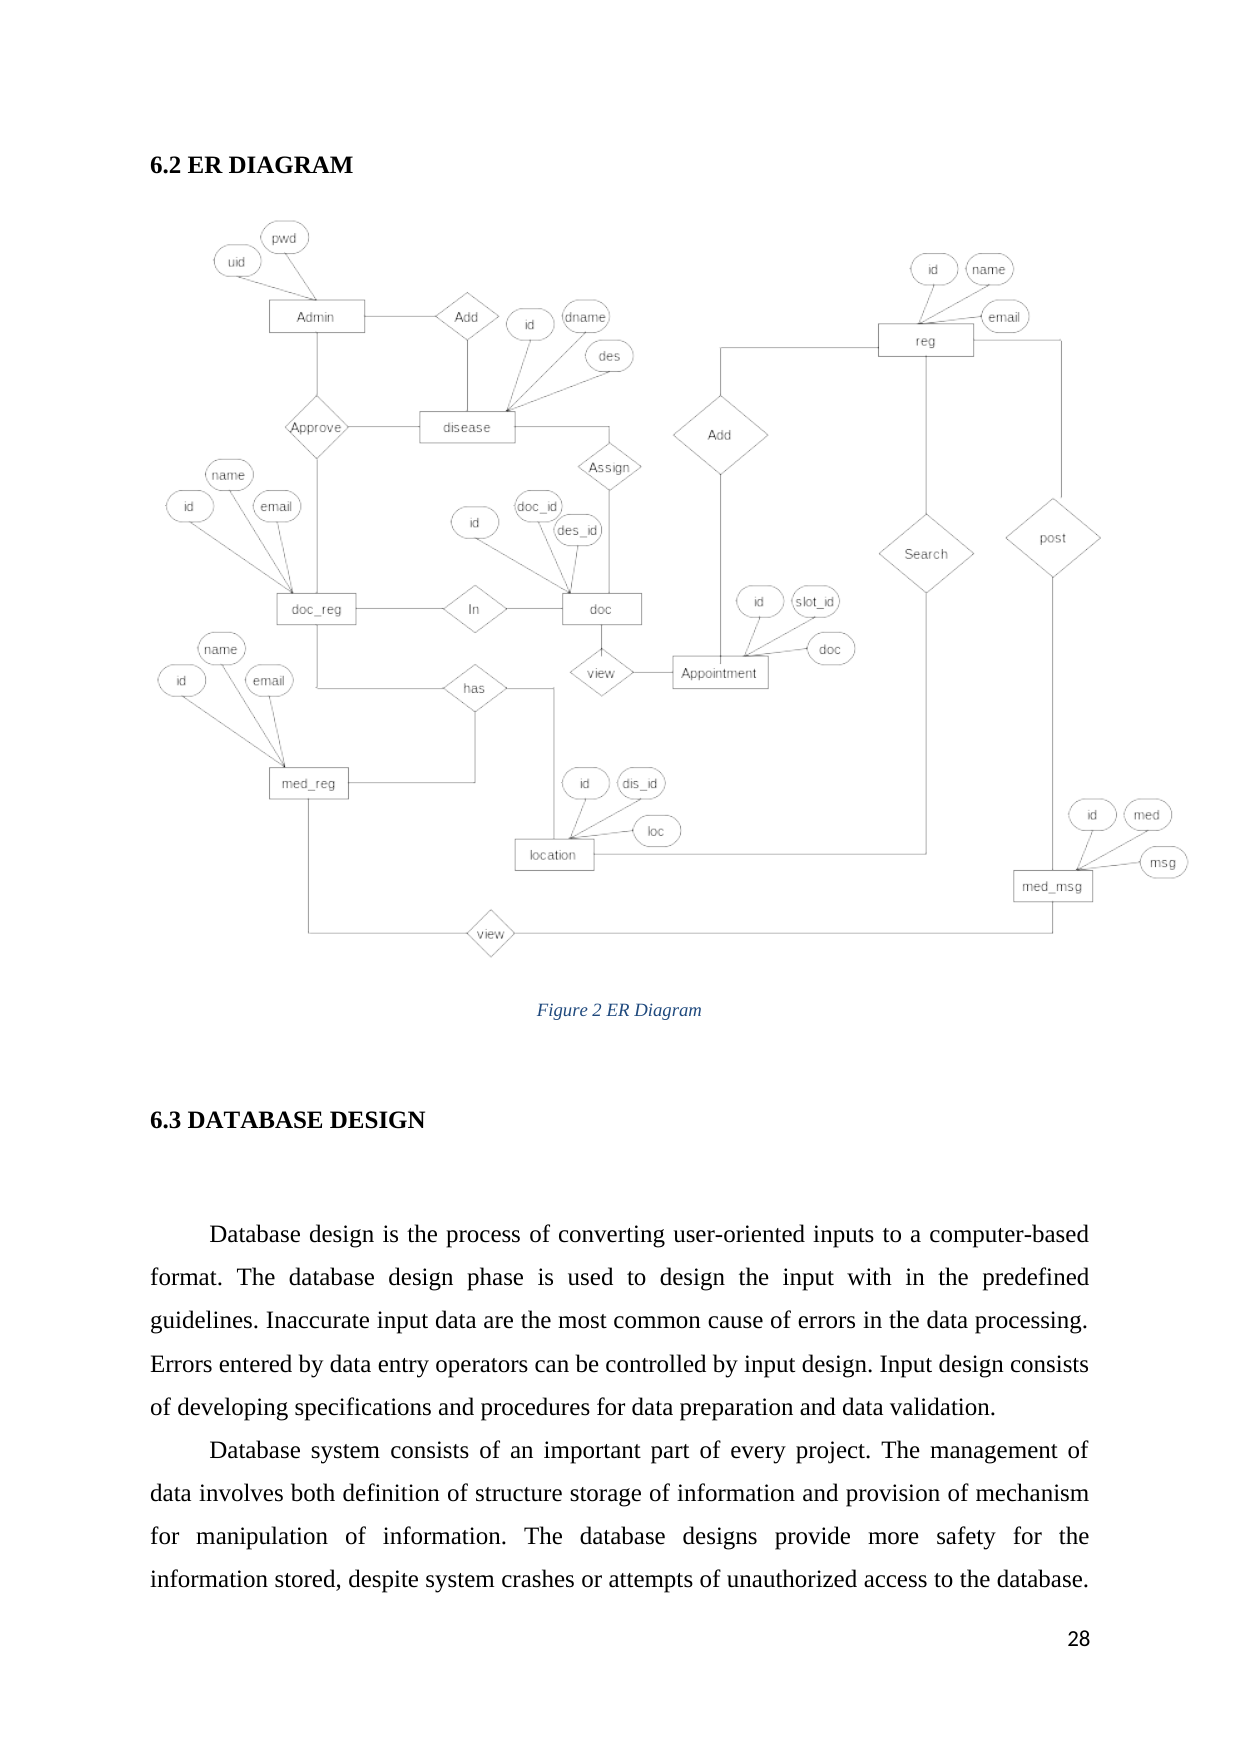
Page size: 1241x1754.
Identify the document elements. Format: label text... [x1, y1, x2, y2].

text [150, 1435, 1090, 1593]
text Figure 2 ER Diagram [150, 999, 1090, 1020]
text 6.2 ER DIAGRAM [150, 150, 1090, 179]
text Database design is the process of converting user-oriented inputs to a computer-based format. The database design phase is used to design the input with in the predefined guidelines. Inaccurate input data are the most common cause of errors in the data processing. Errors entered by data entry operators can be controlled by input design. Input design consists of developing specifications and procedures for data preparation and data validation. [150, 1219, 1090, 1421]
text 6.3 DATABASE DESIGN [150, 1105, 1090, 1134]
